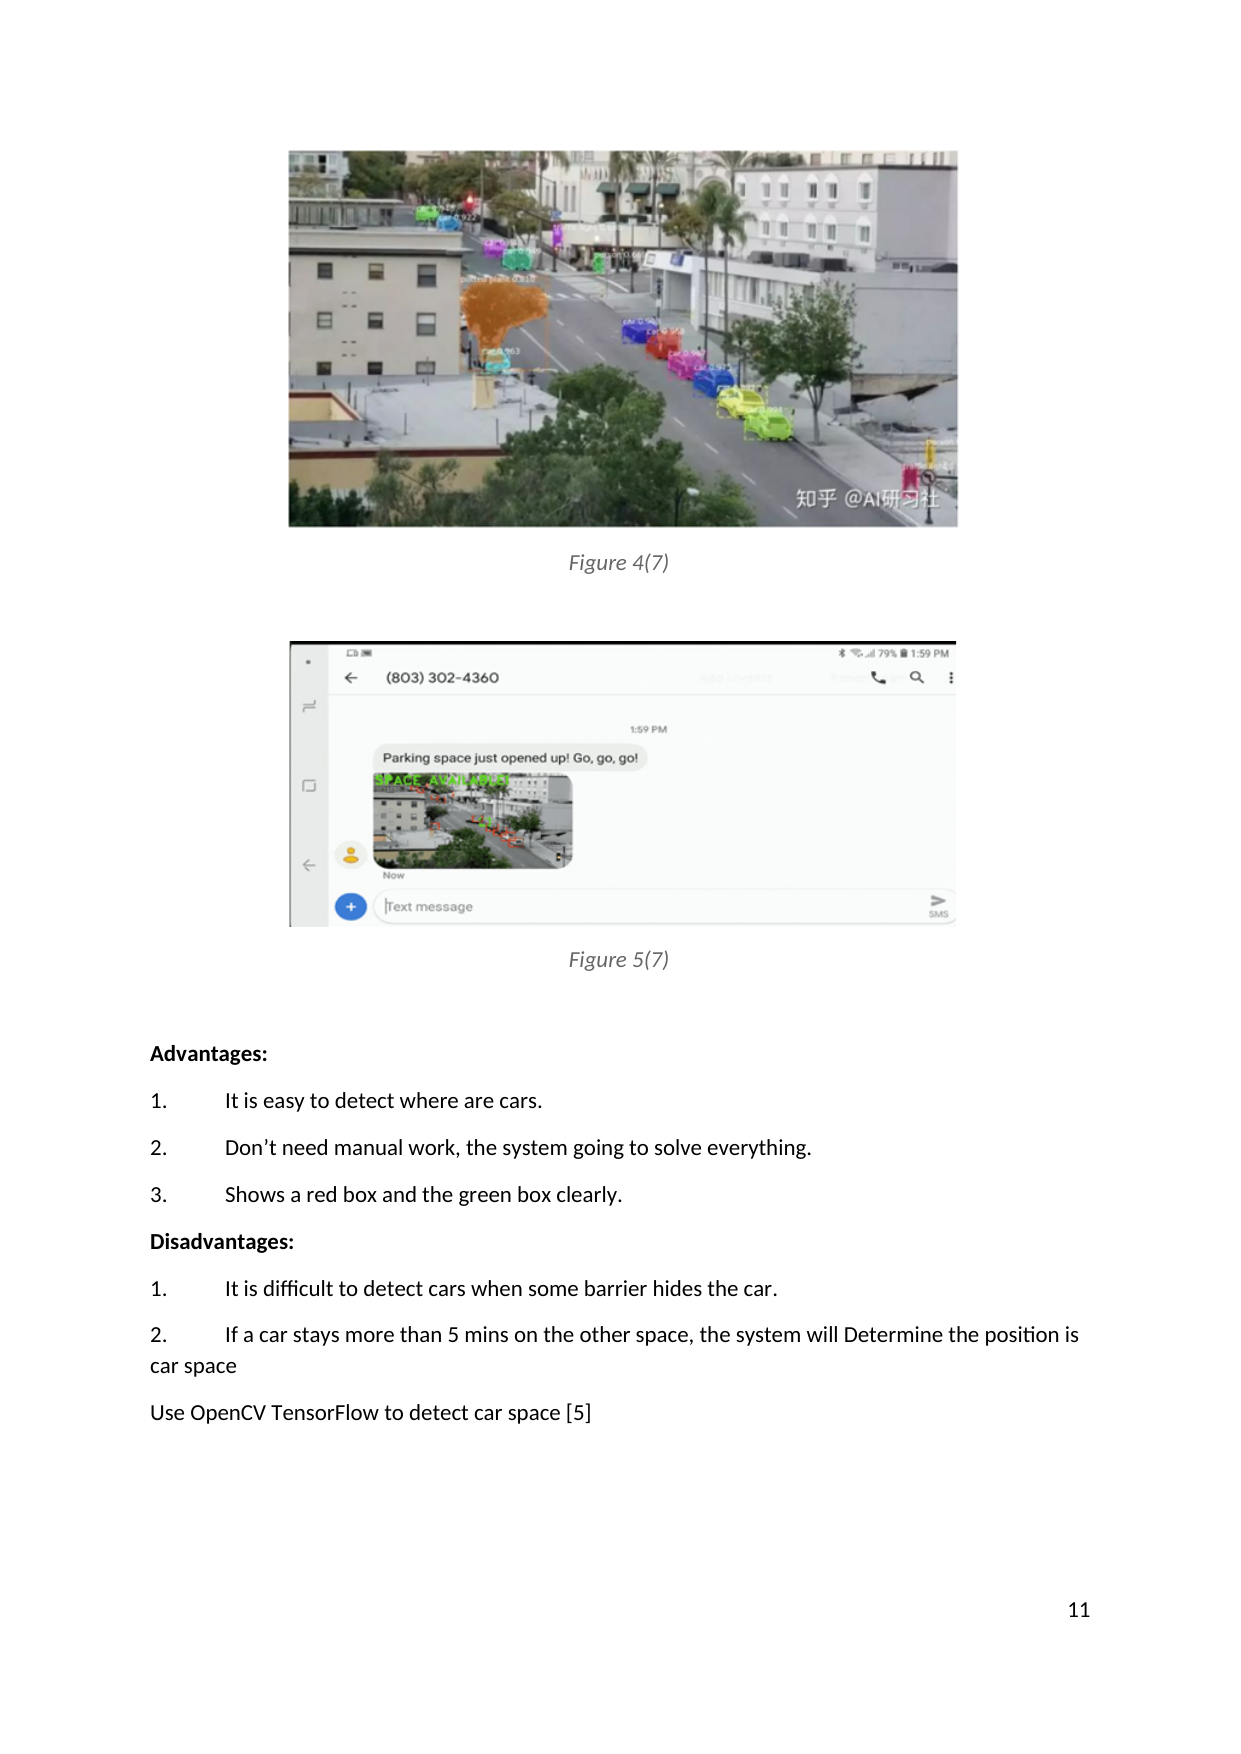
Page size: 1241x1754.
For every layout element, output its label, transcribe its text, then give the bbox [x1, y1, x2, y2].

picture [289, 641, 957, 927]
picture [285, 150, 961, 529]
text 3. Shows a red box and the green box clearly. [150, 1180, 1090, 1208]
text Disadvantages: [150, 1227, 1090, 1255]
text 2. If a car stays more than 5 mins on the other space, the system will Determine the position is car space [150, 1321, 1090, 1379]
text 1. It is difficult to detect cars when some barrier hides the car. [150, 1274, 1090, 1302]
text Figure 4(7) [150, 548, 1090, 576]
text Figure 5(7) [150, 946, 1090, 973]
text 2. Don’t need manual work, the system going to solve everything. [150, 1133, 1090, 1161]
text Advantages: [150, 1039, 1090, 1067]
text 1. It is easy to detect where are cars. [150, 1086, 1090, 1114]
text Use OpenCV TensorFlow to detect car space [5] [150, 1398, 1090, 1426]
